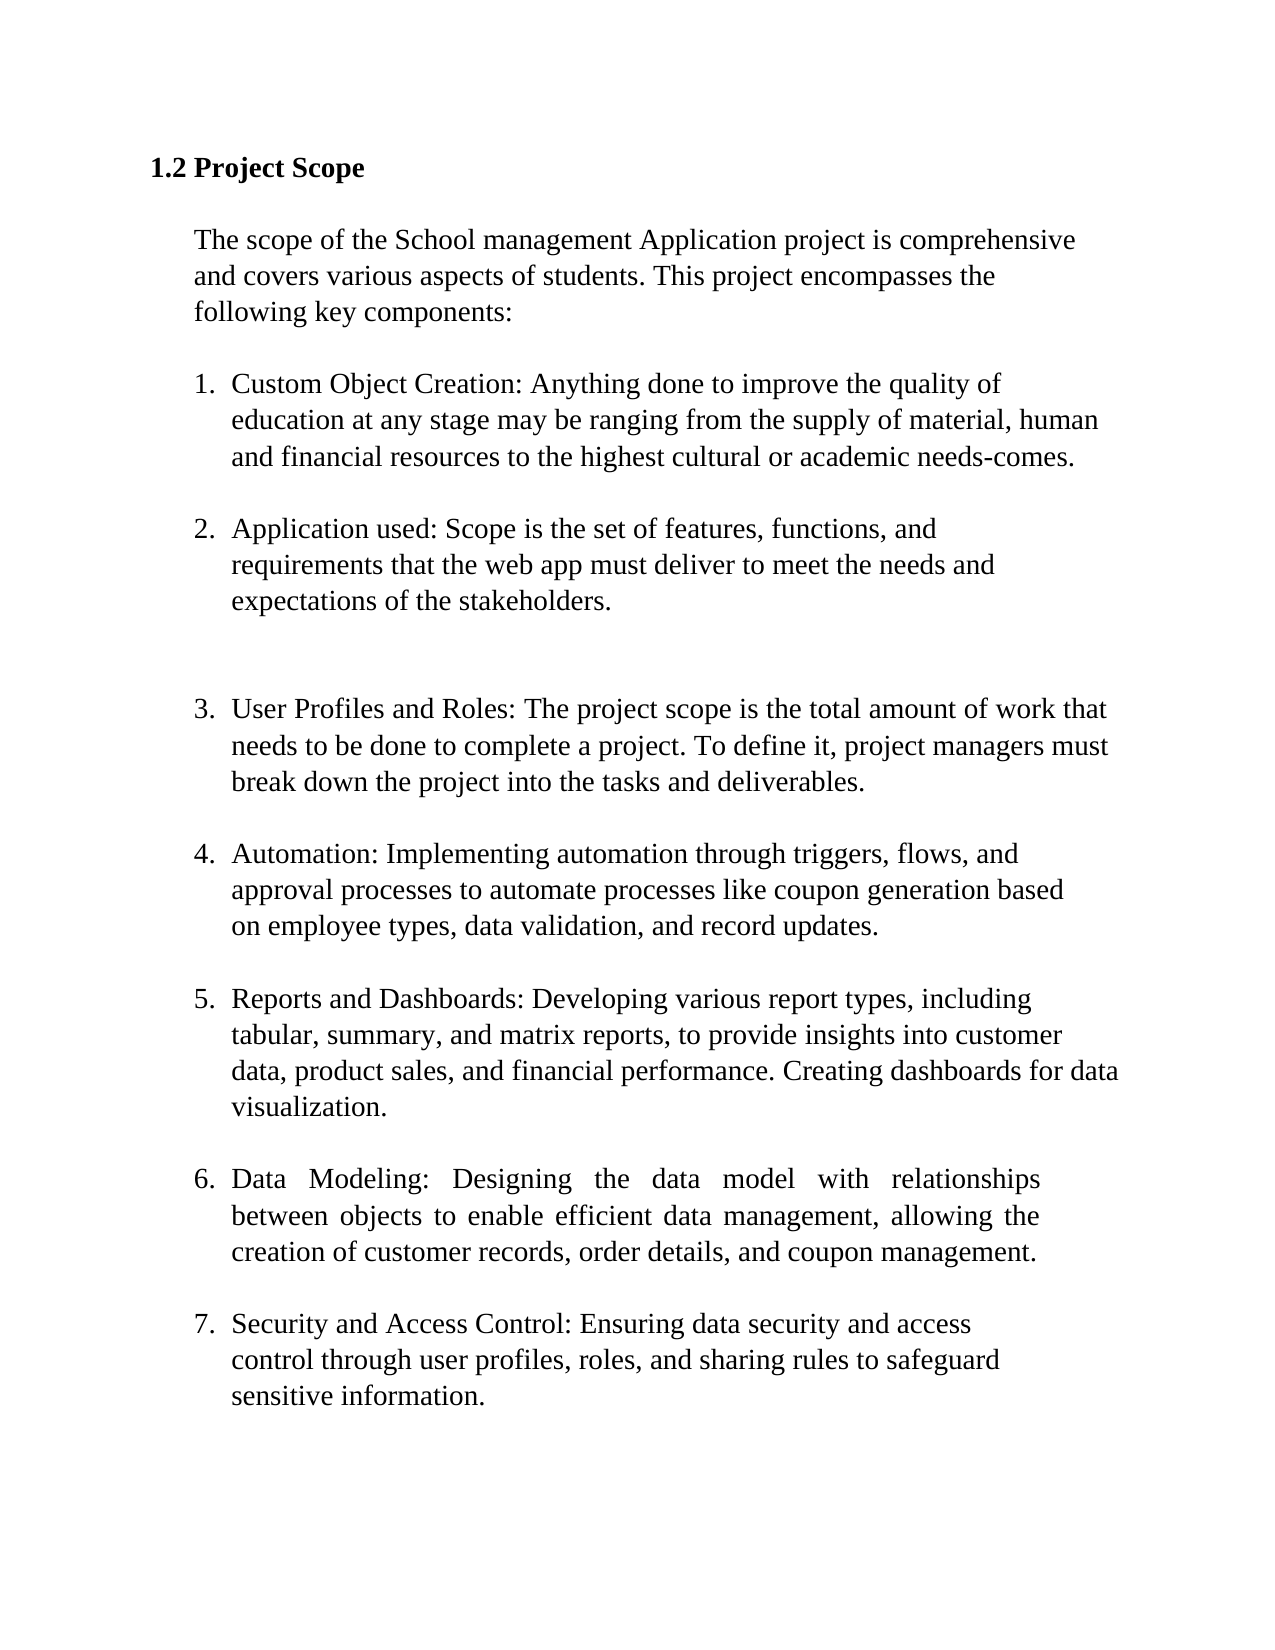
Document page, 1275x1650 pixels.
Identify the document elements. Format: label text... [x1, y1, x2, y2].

list Application used: Scope is the set of features, functions, and requirements that the web app must deliver to meet the needs and expectations of the stakeholders. [194, 511, 1095, 617]
list Automation: Implementing automation through triggers, flows, and approval processes to automate processes like coupon generation based on employee types, data validation, and record updates. [194, 836, 1100, 942]
list Project Scope [150, 150, 1235, 183]
list User Profiles and Roles: The project scope is the total amount of work that needs to be done to complete a project. To define it, project managers must break down the project into the tasks and deliverables. [194, 692, 1109, 797]
list Security and Access Control: Ensuring data security and access control through user profiles, roles, and sharing rules to safeguard sensitive information. [194, 1306, 1061, 1412]
list Custom Object Creation: Anything done to improve the quality of education at any stage may be ranging from the supply of material, human and financial resources to the highest cultural or academic needs-comes. [194, 366, 1122, 472]
list Reports and Dashboards: Developing various report types, including tabular, summary, and matrix reports, to provide insights into customer data, product sales, and financial performance. Creating dashboards for data visualization. [194, 981, 1119, 1123]
list Data Modeling: Designing the data model with relationships between objects to enable efficient data management, allowing the creation of customer records, order details, and coupon management. [194, 1161, 1041, 1267]
text The scope of the School management Application project is comprehensive and covers various aspects of students. This project encompasses the following key components: [194, 222, 1116, 328]
